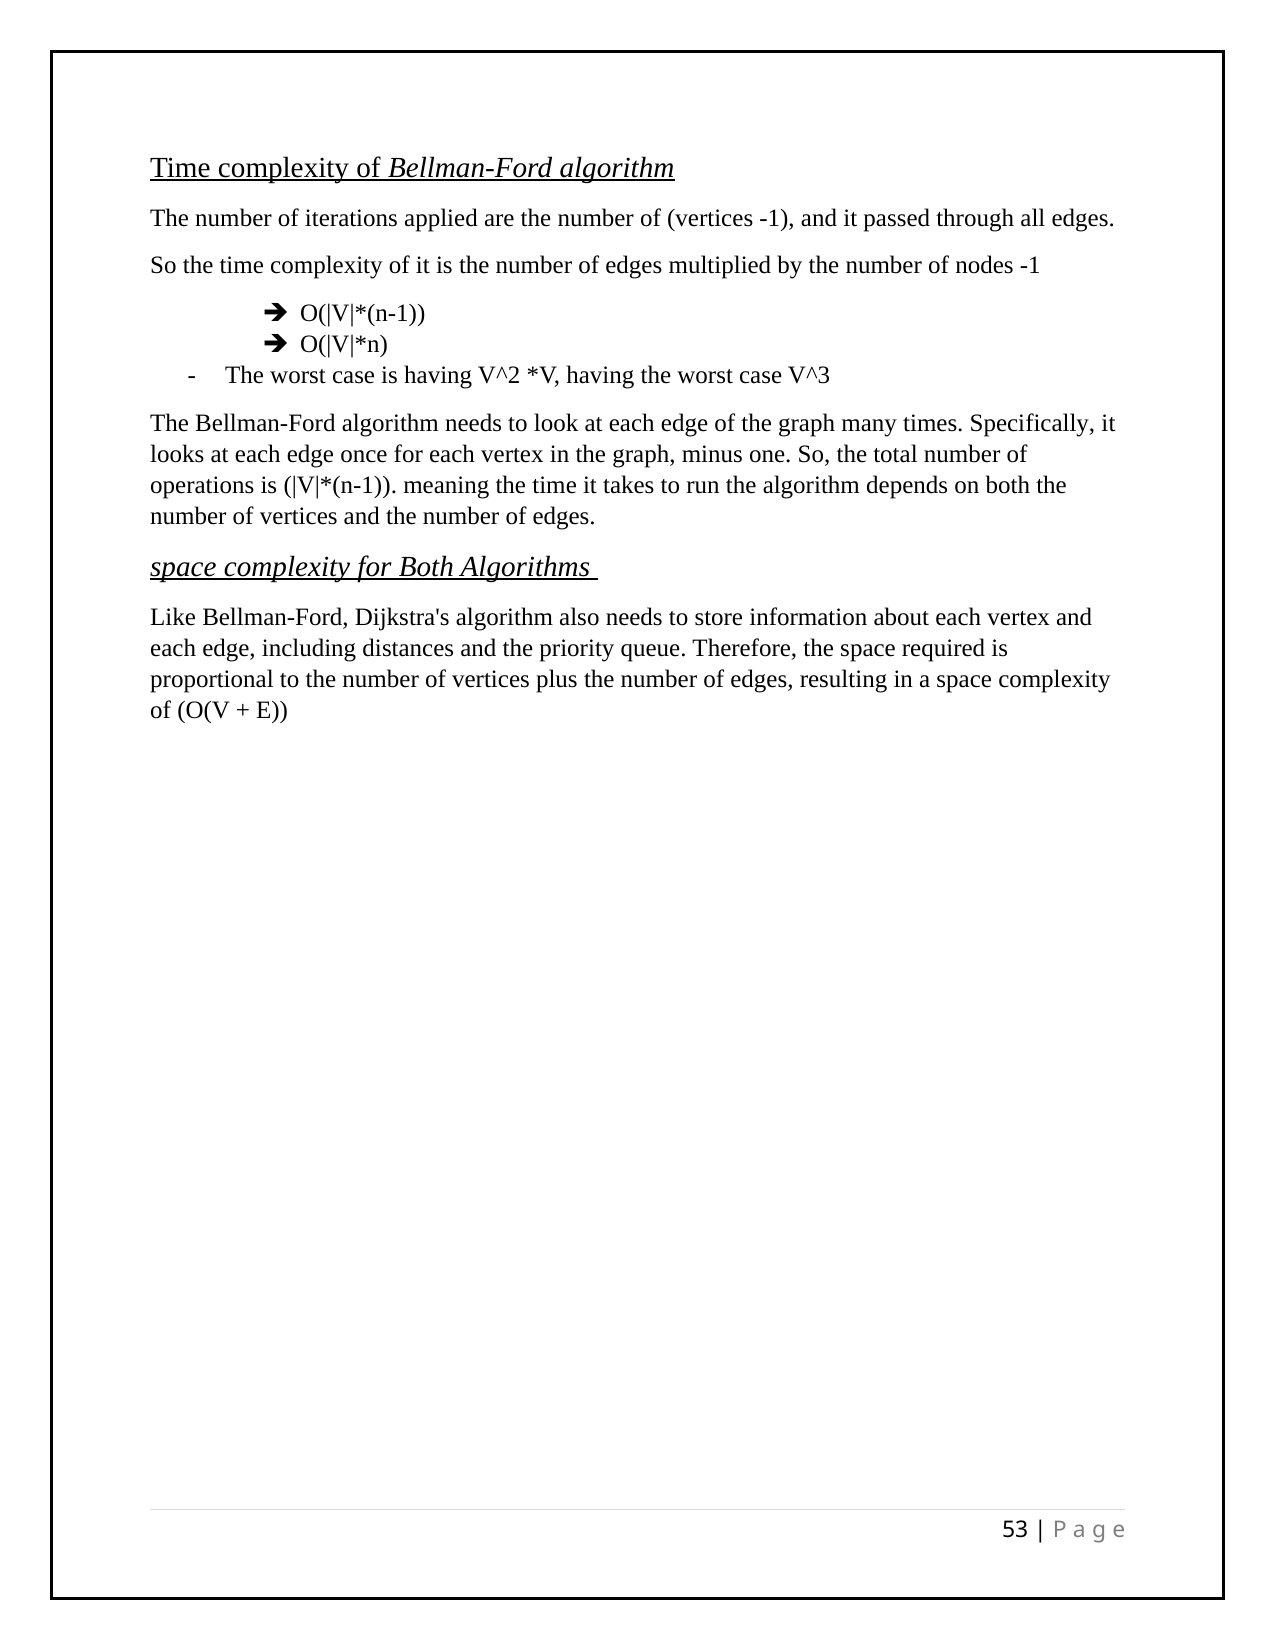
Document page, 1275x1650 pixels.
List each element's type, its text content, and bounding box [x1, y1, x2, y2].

list O(|V|*(n-1)) [262, 298, 1125, 327]
text The Bellman-Ford algorithm needs to look at each edge of the graph many times. Specifically, it looks at each edge once for each vertex in the graph, minus one. So, the total number of operations is (|V|*(n-1)). meaning the time it takes to run the algorithm depends on both the number of vertices and the number of edges. [150, 408, 1125, 530]
list The worst case is having V^2 *V, having the worst case V^3 [187, 360, 1125, 389]
text Time complexity of Bellman-Ford algorithm [150, 150, 1125, 183]
text Like Bellman-Ford, Dijkstra's algorithm also needs to store information about each vertex and each edge, including distances and the priority queue. Therefore, the space required is proportional to the number of vertices plus the number of edges, resulting in a space complexity of (O(V + E)) [150, 602, 1125, 723]
text So the time complexity of it is the number of edges multiplied by the number of nodes -1 [150, 251, 1125, 279]
list O(|V|*n) [262, 329, 1125, 358]
text space complexity for Both Algorithms [150, 549, 1125, 582]
text The number of iterations applied are the number of (vertices -1), and it passed through all edges. [150, 203, 1125, 232]
